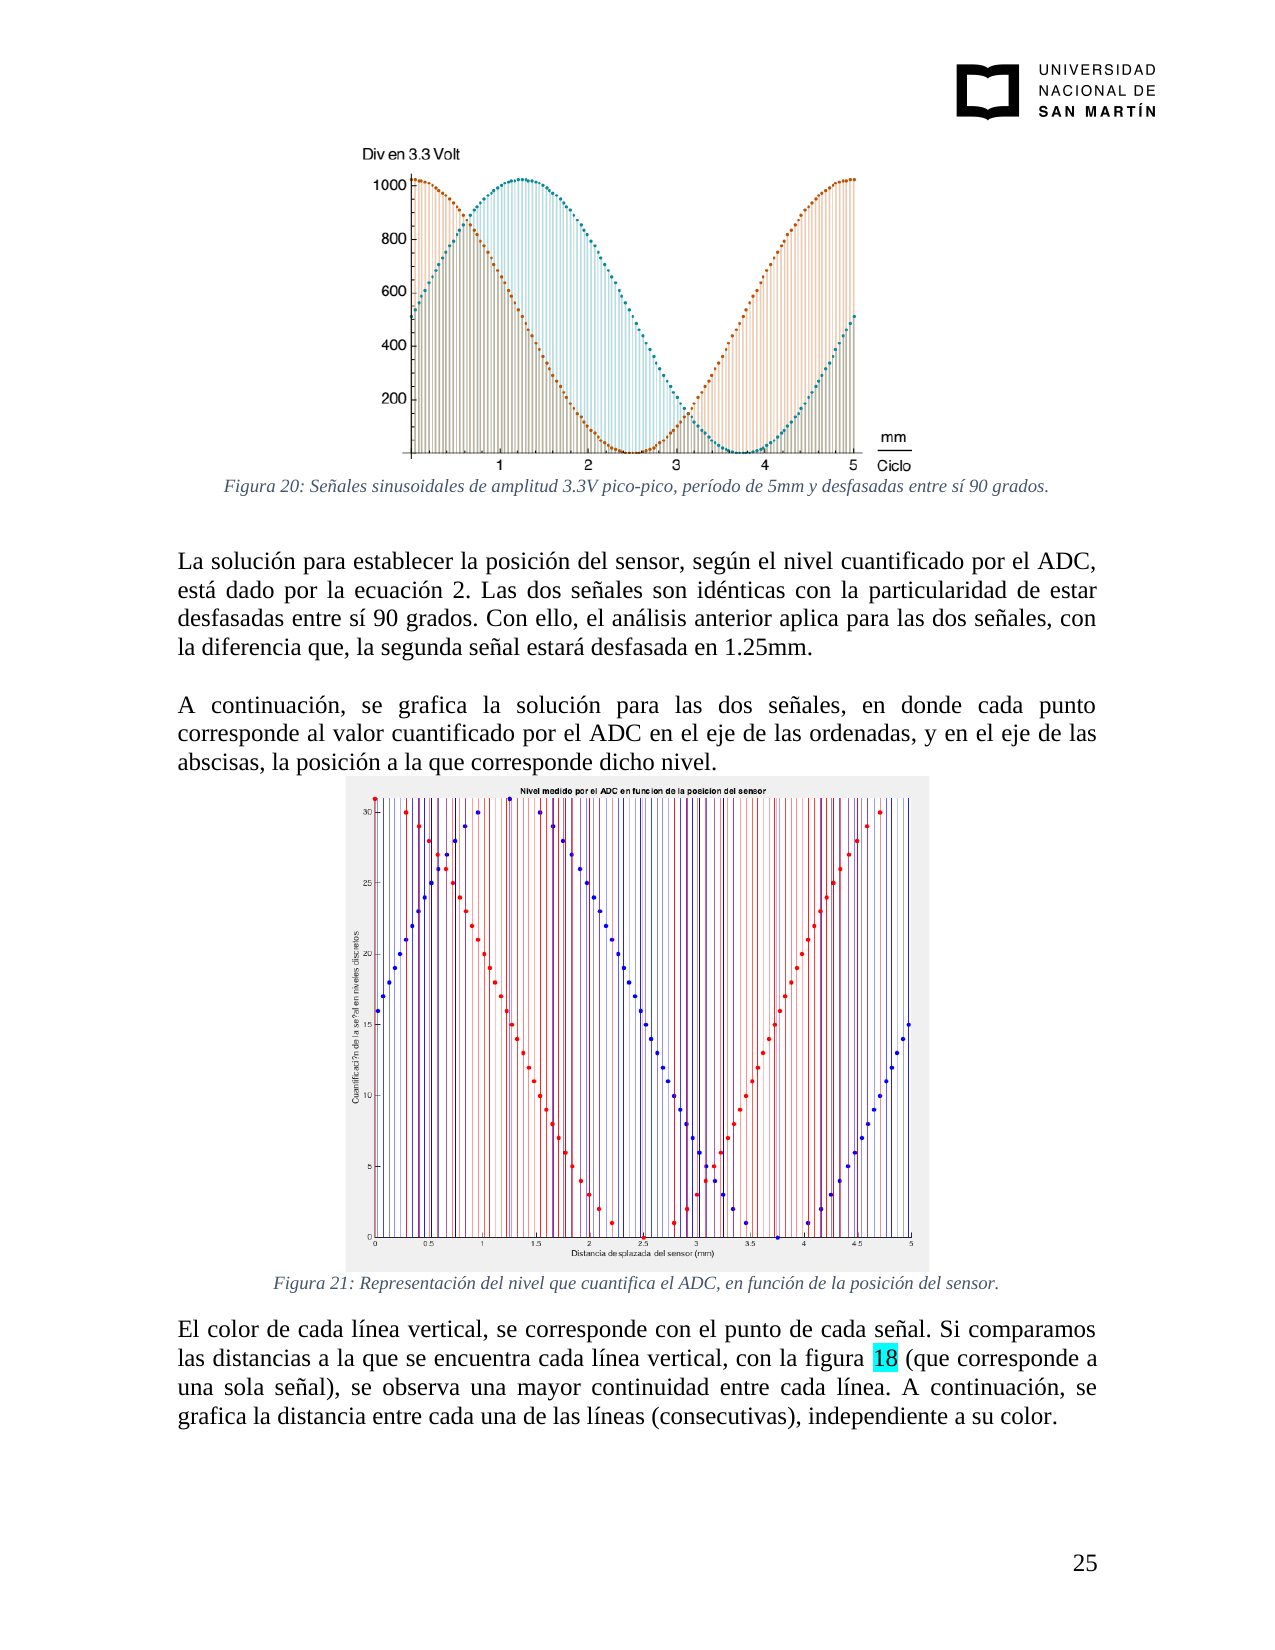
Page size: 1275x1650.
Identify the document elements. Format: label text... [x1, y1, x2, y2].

text Figura 20: Señales sinusoidales de amplitud 3.3V pico-pico, período de 5mm y desfasadas entre sí 90 grados. [177, 475, 1098, 496]
text A continuación, se grafica la solución para las dos señales, en donde cada punto corresponde al valor cuantificado por el ADC en el eje de las ordenadas, y en el eje de las abscisas, la posición a la que corresponde dicho nivel. [177, 690, 1098, 776]
picture [945, 55, 1165, 128]
text Figura 21: Representación del nivel que cuantifica el ADC, en función de la posición del sensor. [177, 1272, 1098, 1294]
picture [345, 776, 930, 1272]
text La solución para establecer la posición del sensor, según el nivel cuantificado por el ADC, está dado por la ecuación 2. Las dos señales son idénticas con la particularidad de estar desfasadas entre sí 90 grados. Con ello, el análisis anterior aplica para las dos señales, con la diferencia que, la segunda señal estará desfasada en 1.25mm. [177, 546, 1098, 661]
text El color de cada línea vertical, se corresponde con el punto de cada señal. Si comparamos las distancias a la que se encuentra cada línea vertical, con la figura 18 (que corresponde a una sola señal), se observa una mayor continuidad entre cada línea. A continuación, se grafica la distancia entre cada una de las líneas (consecutivas), independiente a su color. [177, 1314, 1098, 1429]
